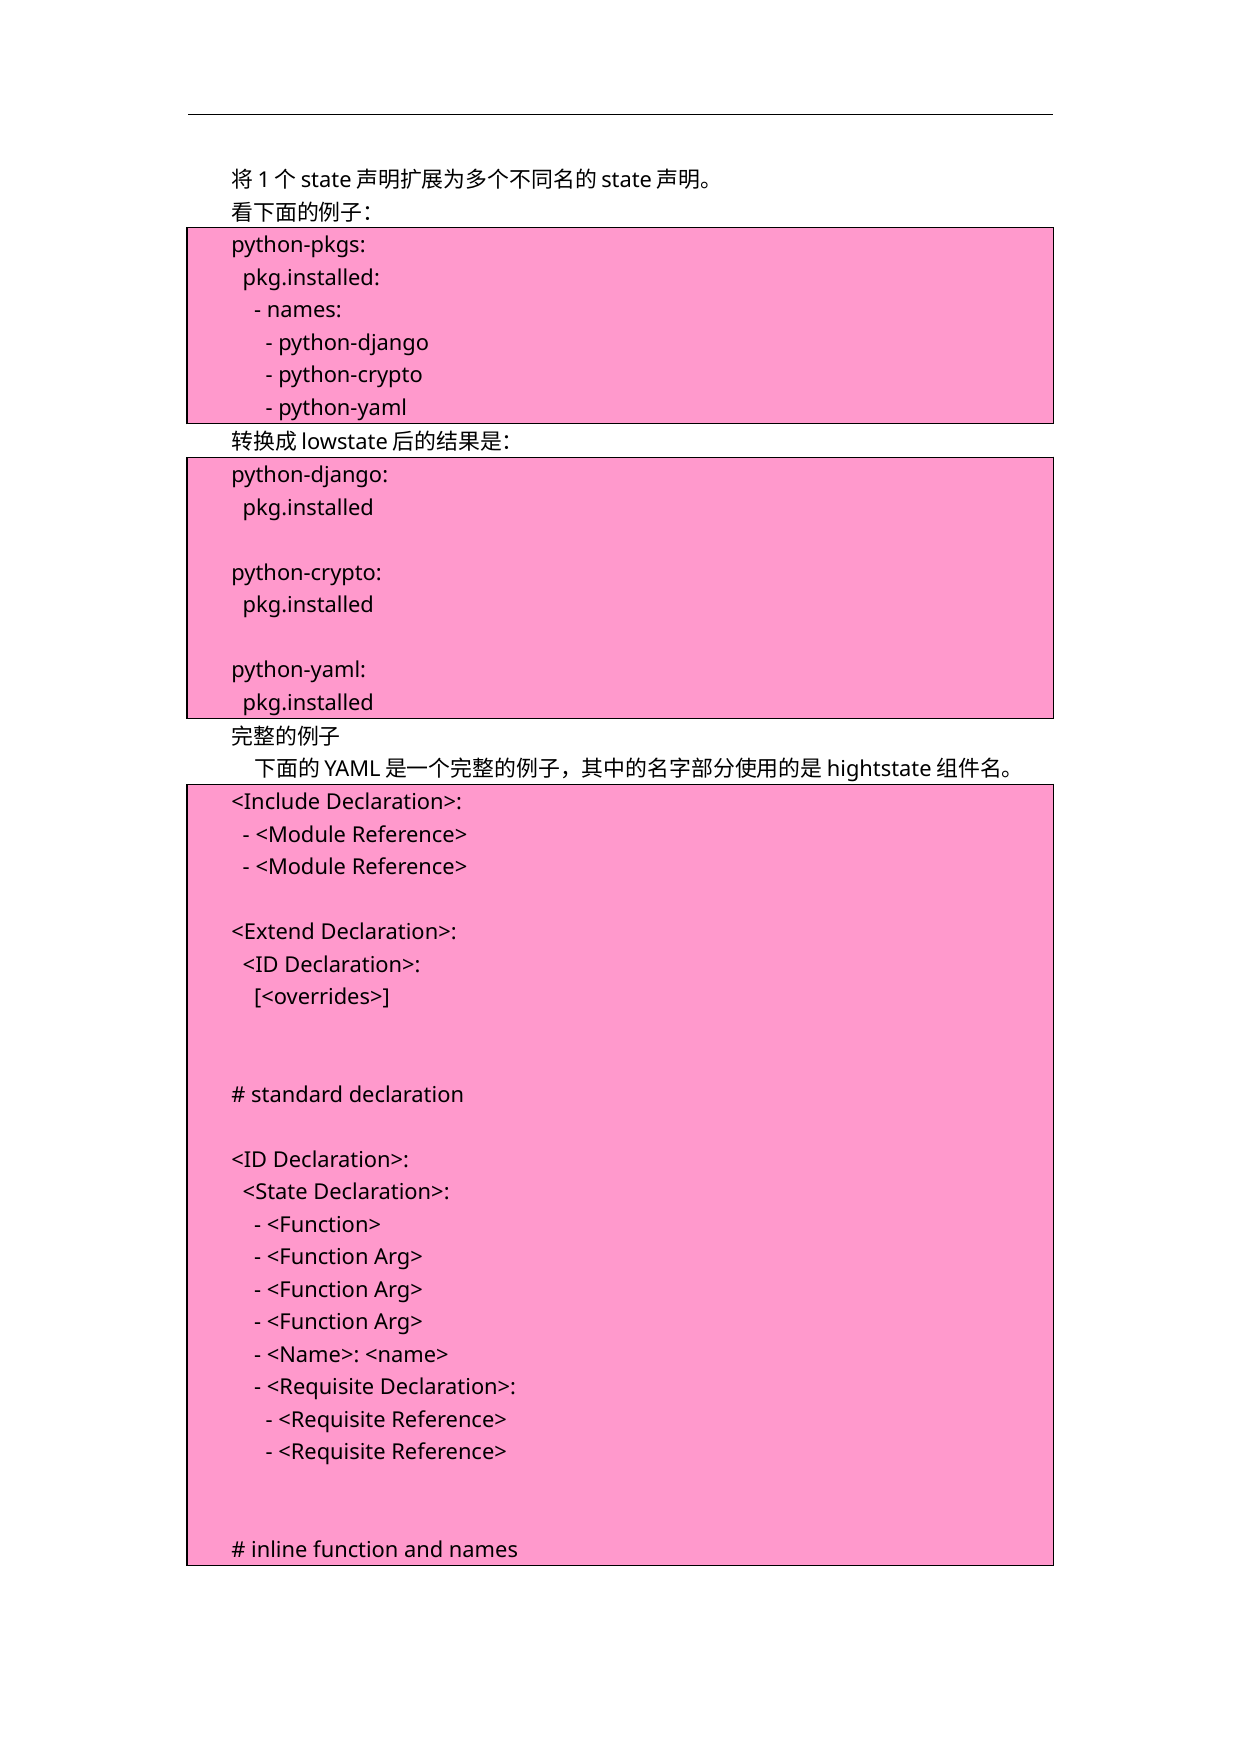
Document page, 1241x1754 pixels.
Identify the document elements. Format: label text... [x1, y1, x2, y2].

text - <Module Reference> [188, 817, 1053, 850]
text - <Function Arg> [188, 1272, 1053, 1305]
text python-yaml: [188, 653, 1053, 684]
text - python-crypto [188, 358, 1053, 389]
text pkg.installed [188, 588, 1053, 620]
text pkg.installed: [188, 261, 1053, 293]
text # inline function and names [188, 1531, 1053, 1565]
text - <Module Reference> [188, 850, 1053, 882]
text <ID Declaration>: [188, 1142, 1053, 1175]
text - <Requisite Reference> [188, 1402, 1053, 1435]
text python-pkgs: [188, 228, 1053, 261]
text python-crypto: [188, 555, 1053, 588]
text - python-yaml [188, 389, 1053, 423]
text - <Requisite Declaration>: [188, 1370, 1053, 1402]
text - <Function Arg> [188, 1240, 1053, 1272]
text 完整的例子 [187, 719, 1053, 751]
text <State Declaration>: [188, 1175, 1053, 1207]
text - <Requisite Reference> [188, 1435, 1053, 1467]
text - names: [188, 293, 1053, 326]
text - <Function Arg> [188, 1305, 1053, 1337]
text python-django: [188, 458, 1053, 490]
text 看下面的例子： [187, 194, 1053, 227]
text <ID Declaration>: [188, 947, 1053, 980]
text - python-django [188, 326, 1053, 358]
text 将1个state声明扩展为多个不同名的state声明。 [187, 162, 1053, 194]
text - <Name>: <name> [188, 1337, 1053, 1370]
text [<overrides>] [188, 980, 1053, 1012]
text <Include Declaration>: [188, 785, 1053, 817]
text pkg.installed [188, 490, 1053, 523]
text 下面的YAML是一个完整的例子，其中的名字部分使用的是hightstate组件名。 [187, 751, 1053, 784]
text - <Function> [188, 1207, 1053, 1240]
text 转换成lowstate后的结果是： [187, 424, 1053, 457]
text pkg.installed [188, 684, 1053, 718]
text # standard declaration [188, 1077, 1053, 1110]
text <Extend Declaration>: [188, 915, 1053, 947]
